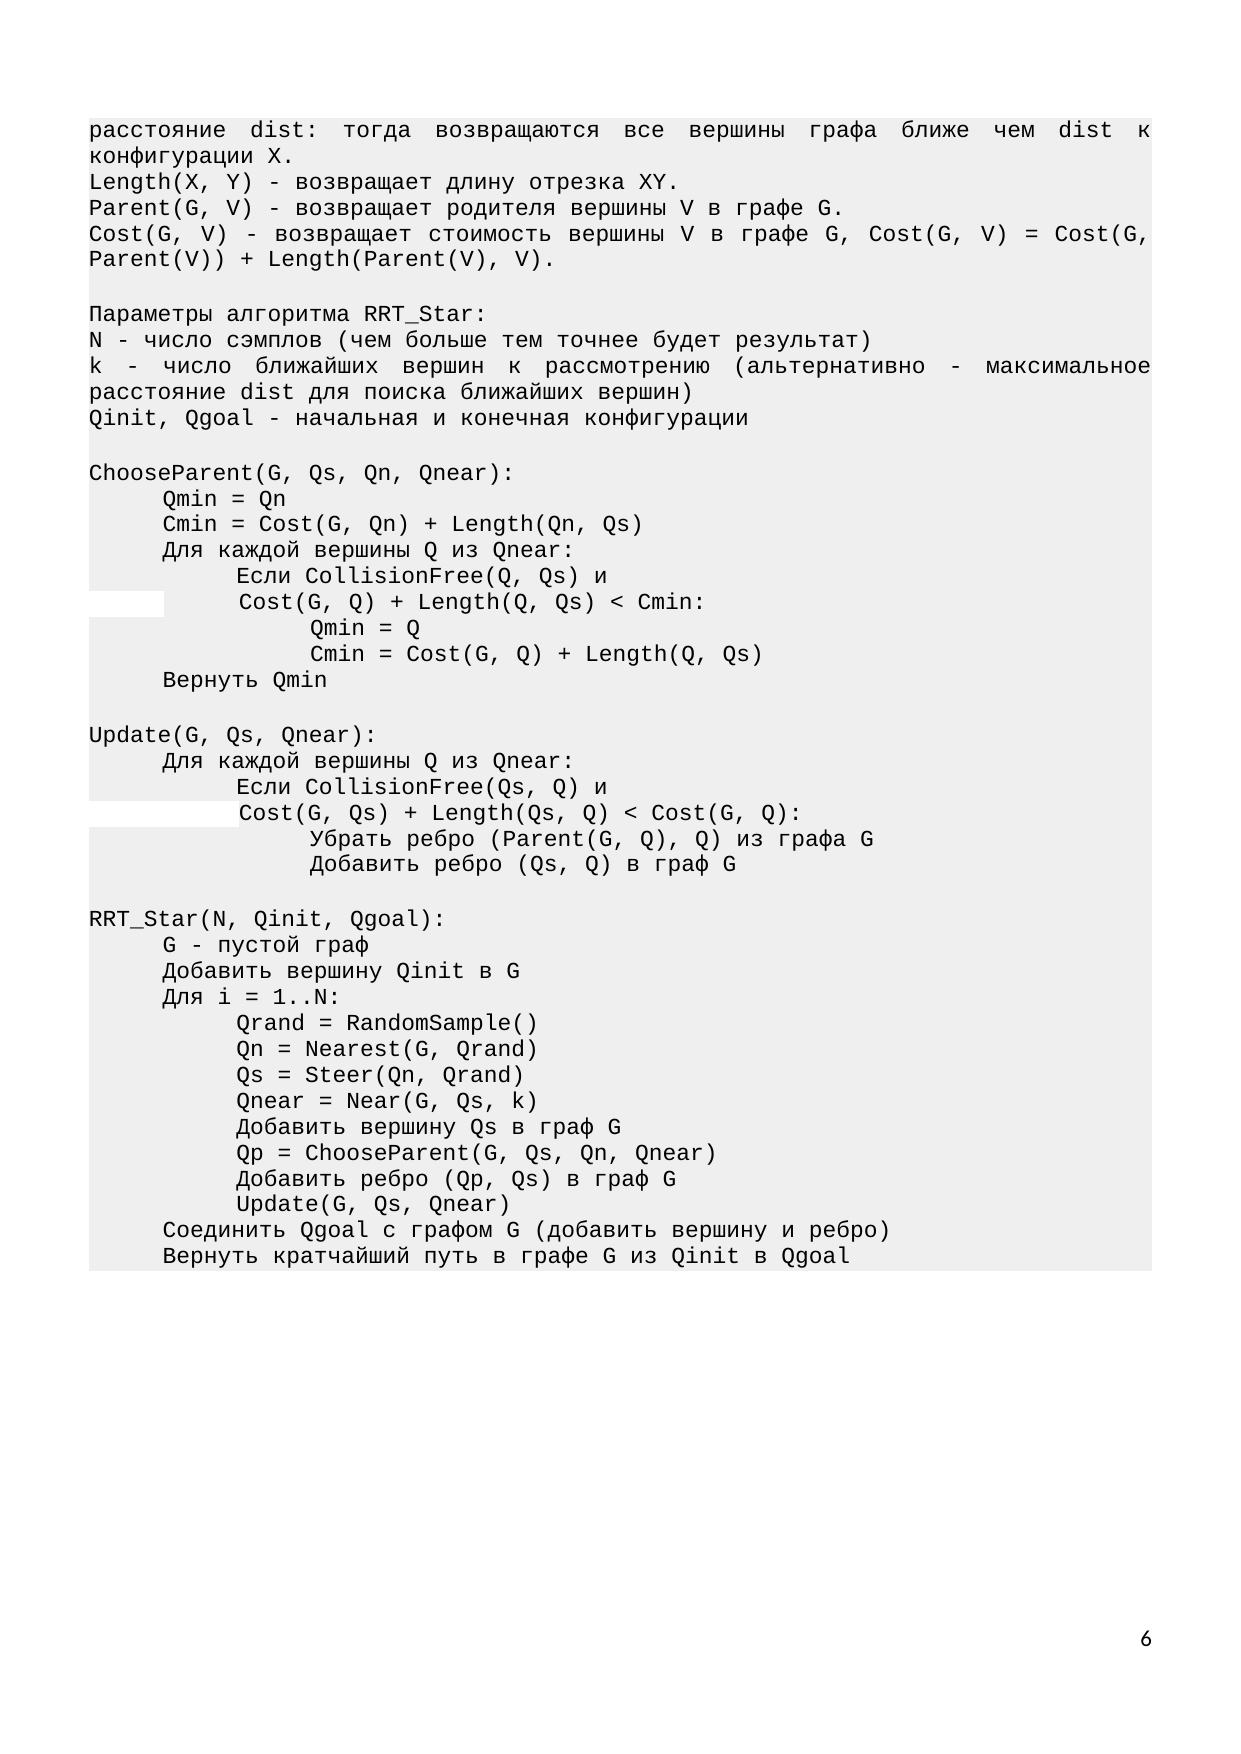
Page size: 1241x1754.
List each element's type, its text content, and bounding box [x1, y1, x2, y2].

text Параметры алгоритма RRT_Star: [89, 302, 1152, 328]
text Qs = Steer(Qn, Qrand) [89, 1063, 1152, 1089]
text Qp = ChooseParent(G, Qs, Qn, Qnear) [89, 1141, 1152, 1167]
text k - число ближайших вершин к рассмотрению (альтернативно - максимальное расстояние dist для поиска ближайших вершин) [89, 354, 1152, 406]
text Update(G, Qs, Qnear) [89, 1193, 1152, 1219]
text Добавить вершину Qinit в G [89, 959, 1152, 985]
text Length(X, Y) - возвращает длину отрезка XY. [89, 170, 1152, 196]
text Добавить вершину Qs в граф G [89, 1115, 1152, 1141]
text Вернуть Qmin [89, 668, 1152, 694]
text Для каждой вершины Q из Qnear: [89, 539, 1152, 565]
text Для i = 1..N: [89, 985, 1152, 1011]
text Qinit, Qgoal - начальная и конечная конфигурации [89, 406, 1152, 432]
text Update(G, Qs, Qnear): [89, 723, 1152, 749]
text Cost(G, Q) + Length(Q, Qs) < Cmin: [164, 591, 1152, 617]
text N - число сэмплов (чем больше тем точнее будет результат) [89, 328, 1152, 354]
text Для каждой вершины Q из Qnear: [89, 749, 1152, 775]
text ChooseParent(G, Qs, Qn, Qnear): [89, 461, 1152, 487]
text Qn = Nearest(G, Qrand) [89, 1037, 1152, 1063]
text Parent(G, V) - возвращает родителя вершины V в графе G. [89, 196, 1152, 222]
text Qmin = Qn [89, 487, 1152, 513]
text Qnear = Near(G, Qs, k) [89, 1089, 1152, 1115]
text G - пустой граф [89, 933, 1152, 959]
text Вернуть кратчайший путь в графе G из Qinit в Qgoal [89, 1245, 1152, 1271]
text Qmin = Q [89, 617, 1152, 642]
text Добавить ребро (Qs, Q) в граф G [89, 853, 1152, 879]
text Если CollisionFree(Qs, Q) и [89, 775, 1152, 801]
text Cmin = Cost(G, Qn) + Length(Qn, Qs) [89, 513, 1152, 539]
text Cost(G, V) - возвращает стоимость вершины V в графе G, Cost(G, V) = Cost(G, Parent(V)) + Length(Parent(V), V). [89, 222, 1152, 274]
text Qrand = RandomSample() [89, 1011, 1152, 1037]
text Cmin = Cost(G, Q) + Length(Q, Qs) [89, 642, 1152, 668]
text Добавить ребро (Qp, Qs) в граф G [89, 1167, 1152, 1193]
text RRT_Star(N, Qinit, Qgoal): [89, 907, 1152, 933]
text Cost(G, Qs) + Length(Qs, Q) < Cost(G, Q): [239, 801, 1152, 827]
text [89, 118, 1152, 170]
text Убрать ребро (Parent(G, Q), Q) из графа G [89, 827, 1152, 853]
text Соединить Qgoal с графом G (добавить вершину и ребро) [89, 1219, 1152, 1245]
text Если CollisionFree(Q, Qs) и [89, 565, 1152, 591]
